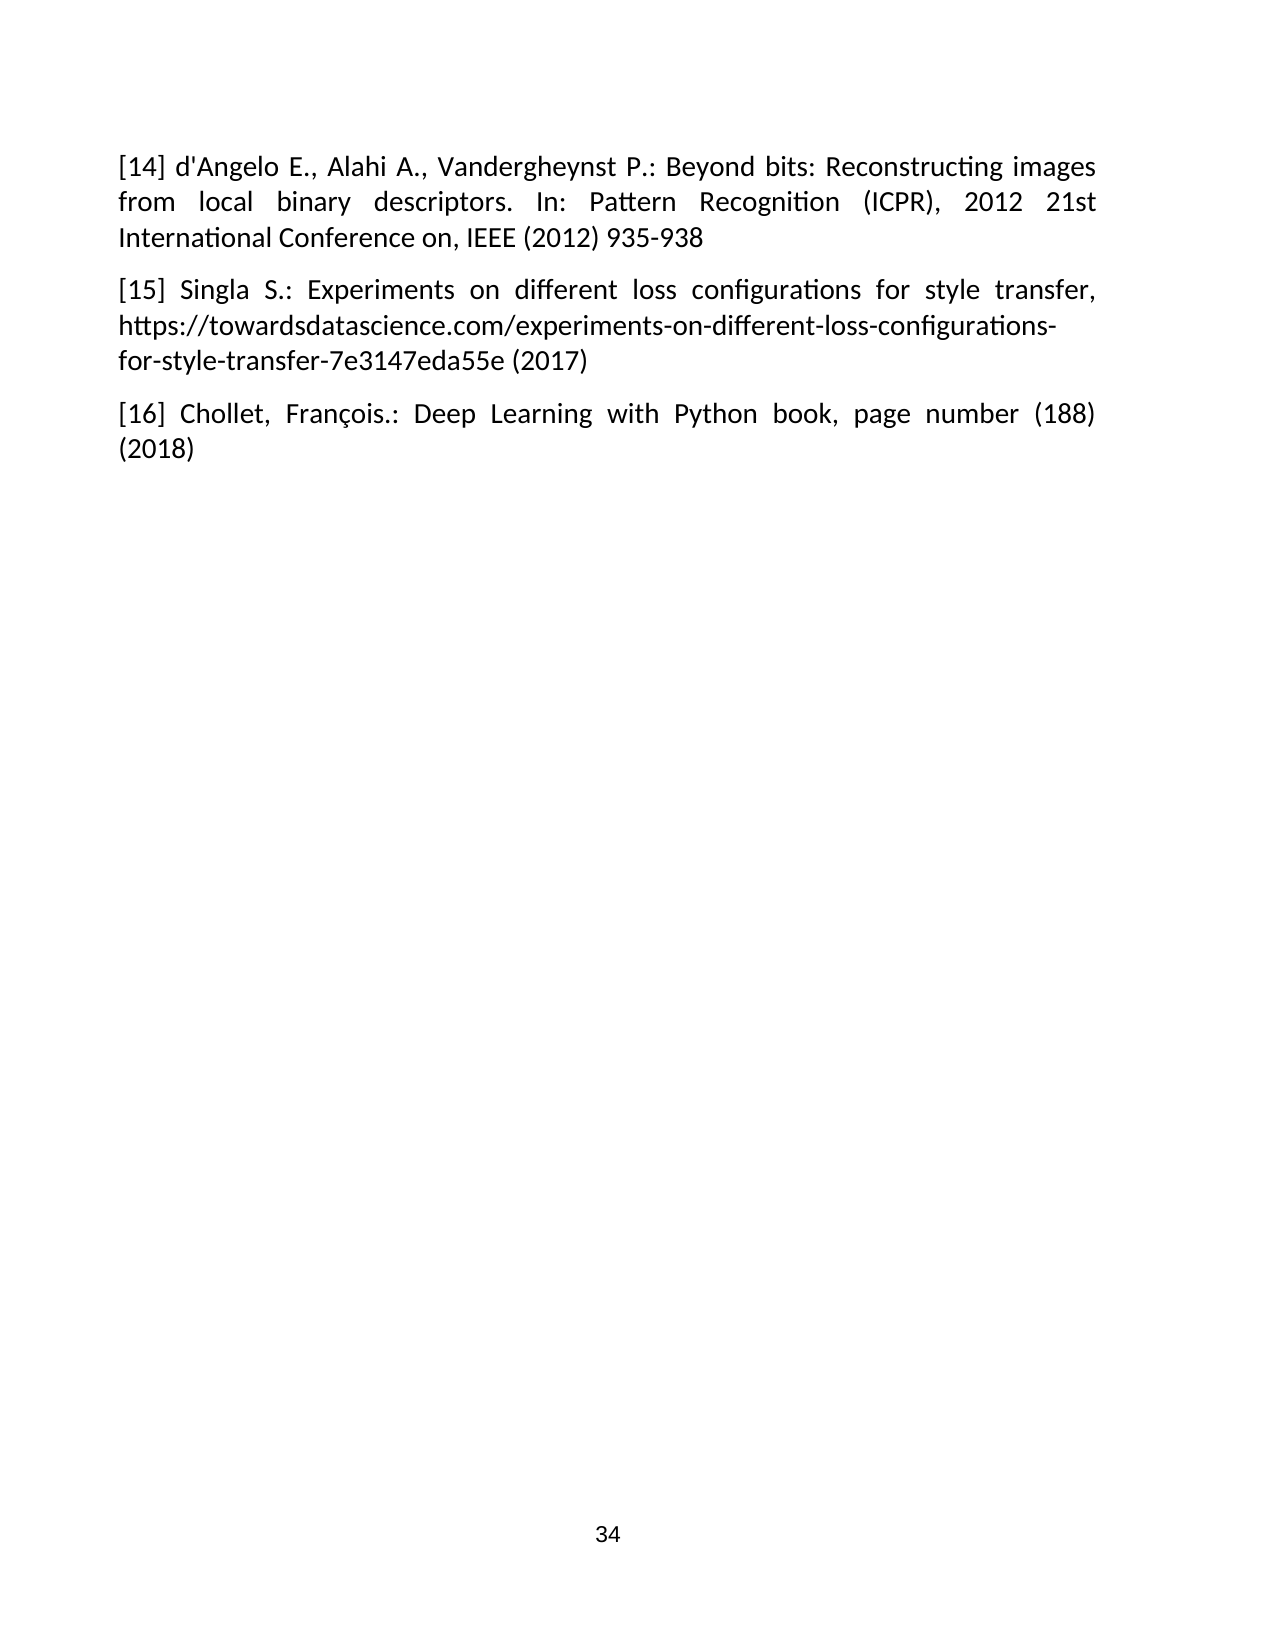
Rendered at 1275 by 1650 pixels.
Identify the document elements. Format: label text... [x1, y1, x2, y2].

text [16] Chollet, François.: Deep Learning with Python book, page number (188) (2018) [118, 395, 1098, 466]
text [14] d'Angelo E., Alahi A., Vandergheynst P.: Beyond bits: Reconstructing images from local binary descriptors. In: Pattern Recognition (ICPR), 2012 21st International Conference on, IEEE (2012) 935-938 [118, 148, 1098, 254]
text [15] Singla S.: Experiments on different loss configurations for style transfer, https://towardsdatascience.com/experiments-on-different-loss-configurations-for-style-transfer-7e3147eda55e (2017) [118, 271, 1098, 378]
